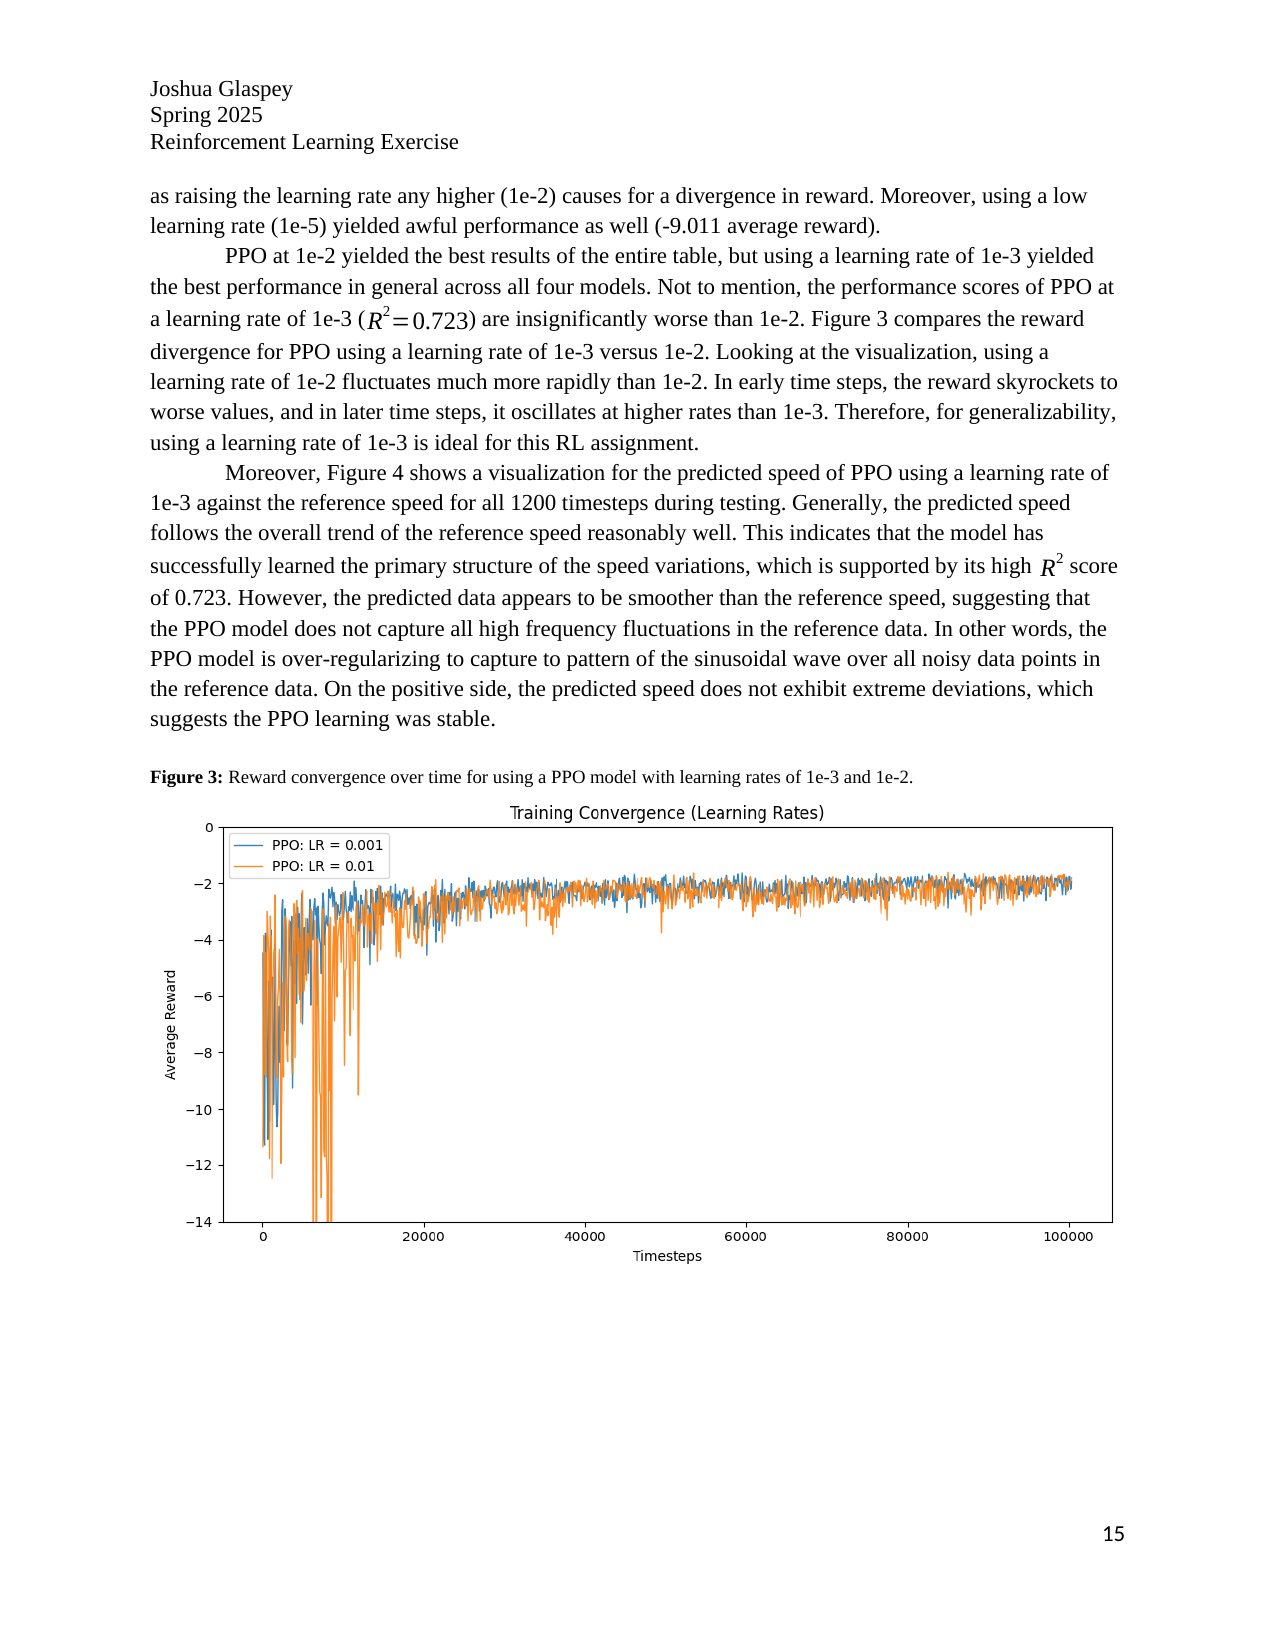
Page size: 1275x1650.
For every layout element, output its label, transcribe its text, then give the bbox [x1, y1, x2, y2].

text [150, 182, 1125, 239]
text Figure 3: Reward convergence over time for using a PPO model with learning rates of 1e-3 and 1e-2. [150, 766, 1125, 787]
picture [150, 790, 1125, 1278]
text PPO at 1e-2 yielded the best results of the entire table, but using a learning rate of 1e-3 yielded the best performance in general across all four models. Not to mention, the performance scores of PPO at a learning rate of 1e-3 () are insignificantly worse than 1e-2. Figure 3 compares the reward divergence for PPO using a learning rate of 1e-3 versus 1e-2. Looking at the visualization, using a learning rate of 1e-2 fluctuates much more rapidly than 1e-2. In early time steps, the reward skyrockets to worse values, and in later time steps, it oscillates at higher rates than 1e-3. Therefore, for generalizability, using a learning rate of 1e-3 is ideal for this RL assignment. [150, 242, 1125, 455]
text Moreover, Figure 4 shows a visualization for the predicted speed of PPO using a learning rate of 1e-3 against the reference speed for all 1200 timesteps during testing. Generally, the predicted speed follows the overall trend of the reference speed reasonably well. This indicates that the model has successfully learned the primary structure of the speed variations, which is supported by its high score of 0.723. However, the predicted data appears to be smoother than the reference speed, suggesting that the PPO model does not capture all high frequency fluctuations in the reference data. In other words, the PPO model is over-regularizing to capture to pattern of the sinusoidal wave over all noisy data points in the reference data. On the positive side, the predicted speed does not exhibit extreme deviations, which suggests the PPO learning was stable. [150, 459, 1125, 732]
